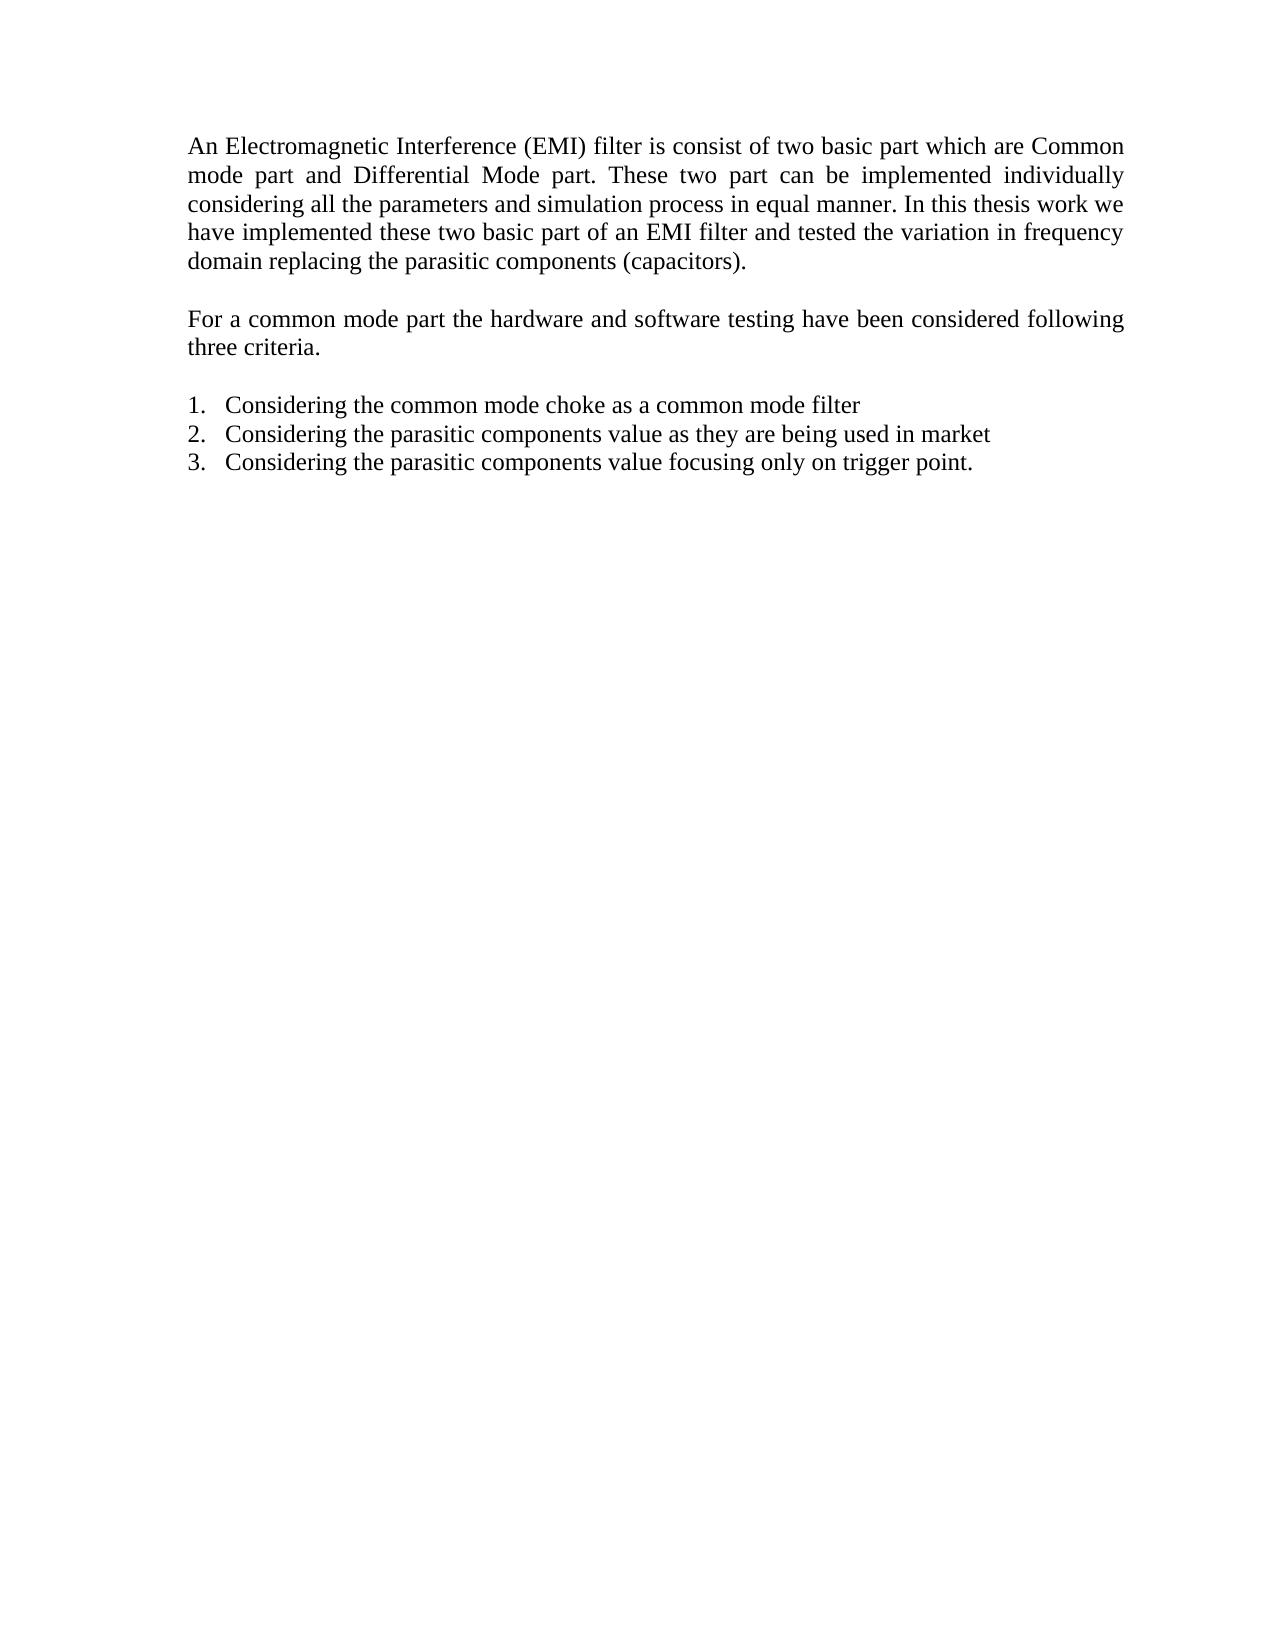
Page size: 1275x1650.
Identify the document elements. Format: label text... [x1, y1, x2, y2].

text An Electromagnetic Interference (EMI) filter is consist of two basic part which are Common mode part and Differential Mode part. These two part can be implemented individually considering all the parameters and simulation process in equal manner. In this thesis work we have implemented these two basic part of an EMI filter and tested the variation in frequency domain replacing the parasitic components (capacitors). [187, 131, 1125, 275]
list Considering the parasitic components value focusing only on trigger point. [187, 447, 1125, 476]
list Considering the common mode choke as a common mode filter [187, 390, 1125, 419]
list Considering the parasitic components value as they are being used in market [187, 419, 1125, 447]
text For a common mode part the hardware and software testing have been considered following three criteria. [187, 304, 1125, 361]
